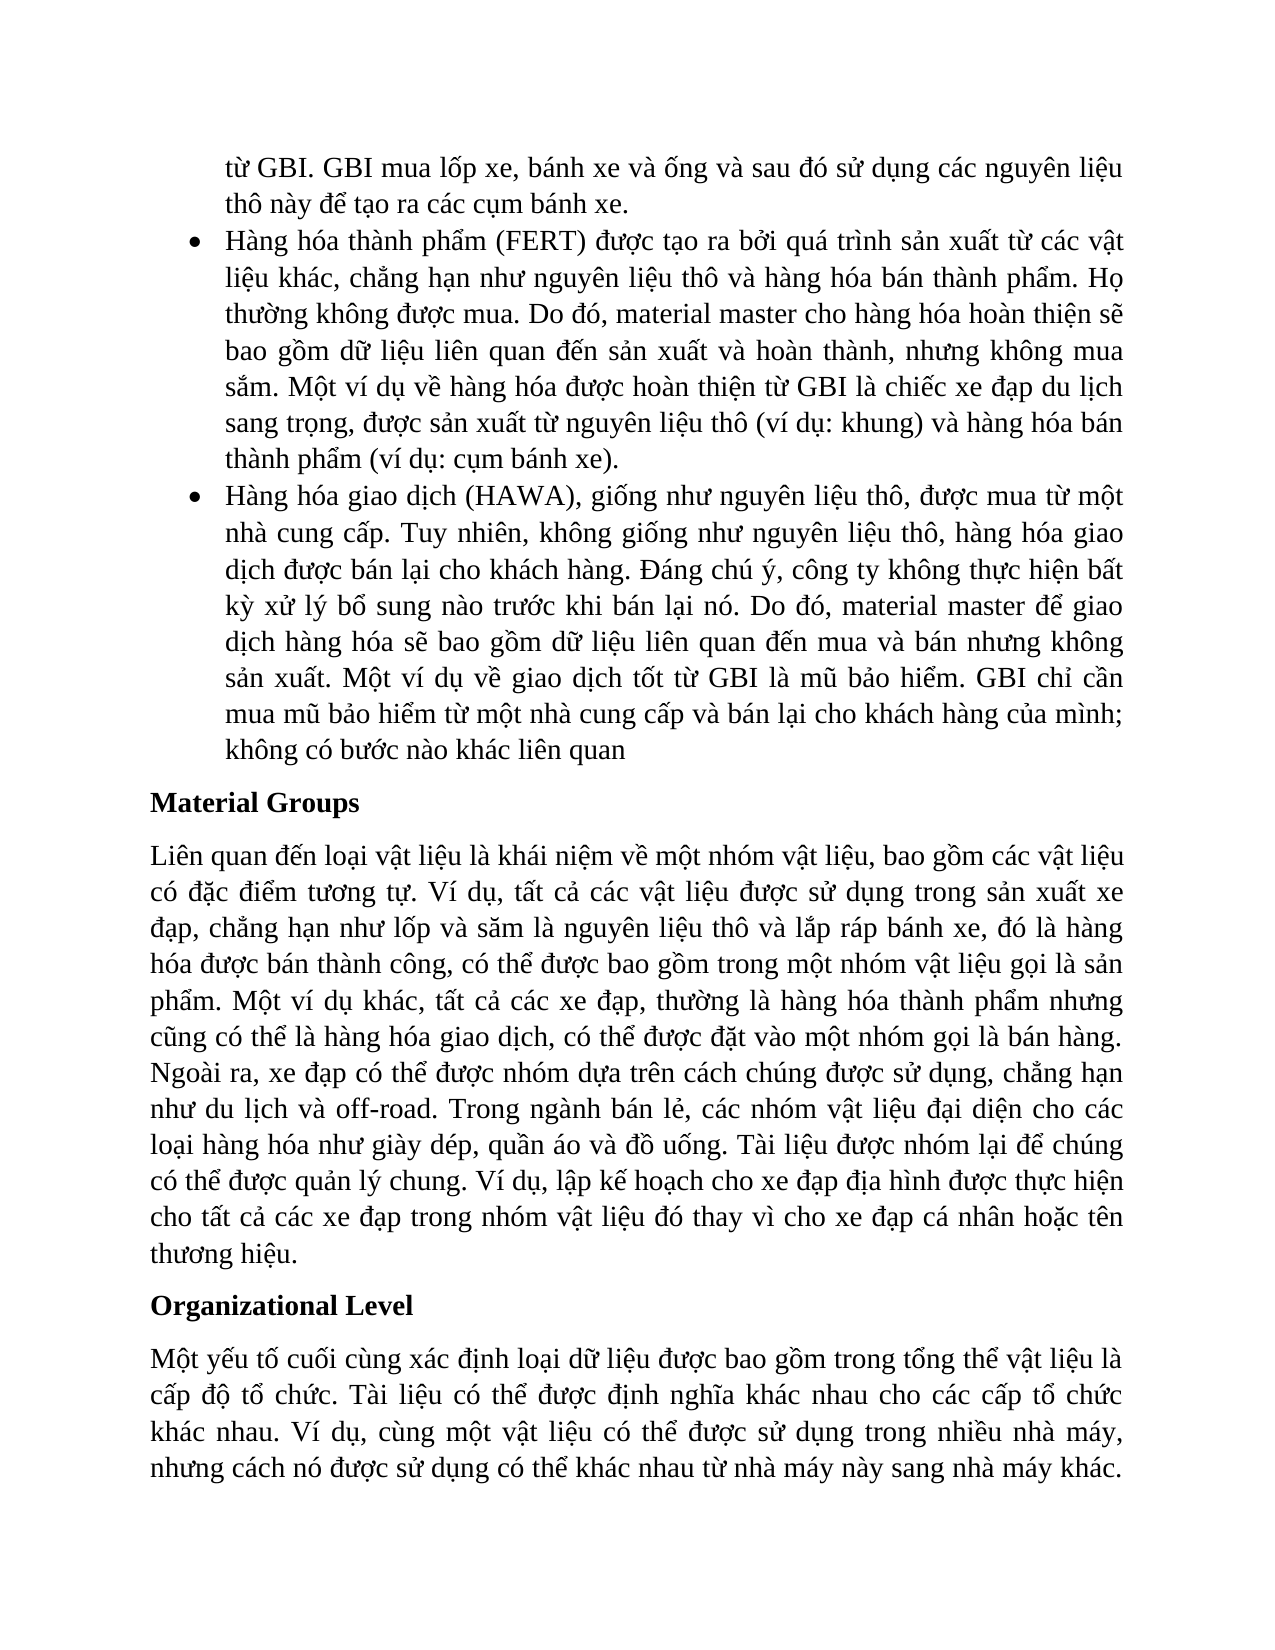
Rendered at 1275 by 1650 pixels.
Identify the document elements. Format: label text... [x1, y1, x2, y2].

text Organizational Level [150, 1288, 1125, 1322]
list Hàng hóa giao dịch (HAWA), giống như nguyên liệu thô, được mua từ một nhà cung cấp. Tuy nhiên, không giống như nguyên liệu thô, hàng hóa giao dịch được bán lại cho khách hàng. Đáng chú ý, công ty không thực hiện bất kỳ xử lý bổ sung nào trước khi bán lại nó. Do đó, material master để giao dịch hàng hóa sẽ bao gồm dữ liệu liên quan đến mua và bán nhưng không sản xuất. Một ví dụ về giao dịch tốt từ GBI là mũ bảo hiểm. GBI chỉ cần mua mũ bảo hiểm từ một nhà cung cấp và bán lại cho khách hàng của mình; không có bước nào khác liên quan [187, 477, 1125, 766]
text Liên quan đến loại vật liệu là khái niệm về một nhóm vật liệu, bao gồm các vật liệu có đặc điểm tương tự. Ví dụ, tất cả các vật liệu được sử dụng trong sản xuất xe đạp, chẳng hạn như lốp và săm là nguyên liệu thô và lắp ráp bánh xe, đó là hàng hóa được bán thành công, có thể được bao gồm trong một nhóm vật liệu gọi là sản phẩm. Một ví dụ khác, tất cả các xe đạp, thường là hàng hóa thành phẩm nhưng cũng có thể là hàng hóa giao dịch, có thể được đặt vào một nhóm gọi là bán hàng. Ngoài ra, xe đạp có thể được nhóm dựa trên cách chúng được sử dụng, chẳng hạn như du lịch và off-road. Trong ngành bán lẻ, các nhóm vật liệu đại diện cho các loại hàng hóa như giày dép, quần áo và đồ uống. Tài liệu được nhóm lại để chúng có thể được quản lý chung. Ví dụ, lập kế hoạch cho xe đạp địa hình được thực hiện cho tất cả các xe đạp trong nhóm vật liệu đó thay vì cho xe đạp cá nhân hoặc tên thương hiệu. [150, 838, 1125, 1269]
text Material Groups [150, 785, 1125, 819]
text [150, 1341, 1125, 1483]
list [187, 150, 1125, 220]
list Hàng hóa thành phẩm (FERT) được tạo ra bởi quá trình sản xuất từ các vật liệu khác, chẳng hạn như nguyên liệu thô và hàng hóa bán thành phẩm. Họ thường không được mua. Do đó, material master cho hàng hóa hoàn thiện sẽ bao gồm dữ liệu liên quan đến sản xuất và hoàn thành, nhưng không mua sắm. Một ví dụ về hàng hóa được hoàn thiện từ GBI là chiếc xe đạp du lịch sang trọng, được sản xuất từ nguyên liệu thô (ví dụ: khung) và hàng hóa bán thành phẩm (ví dụ: cụm bánh xe). [187, 222, 1125, 475]
